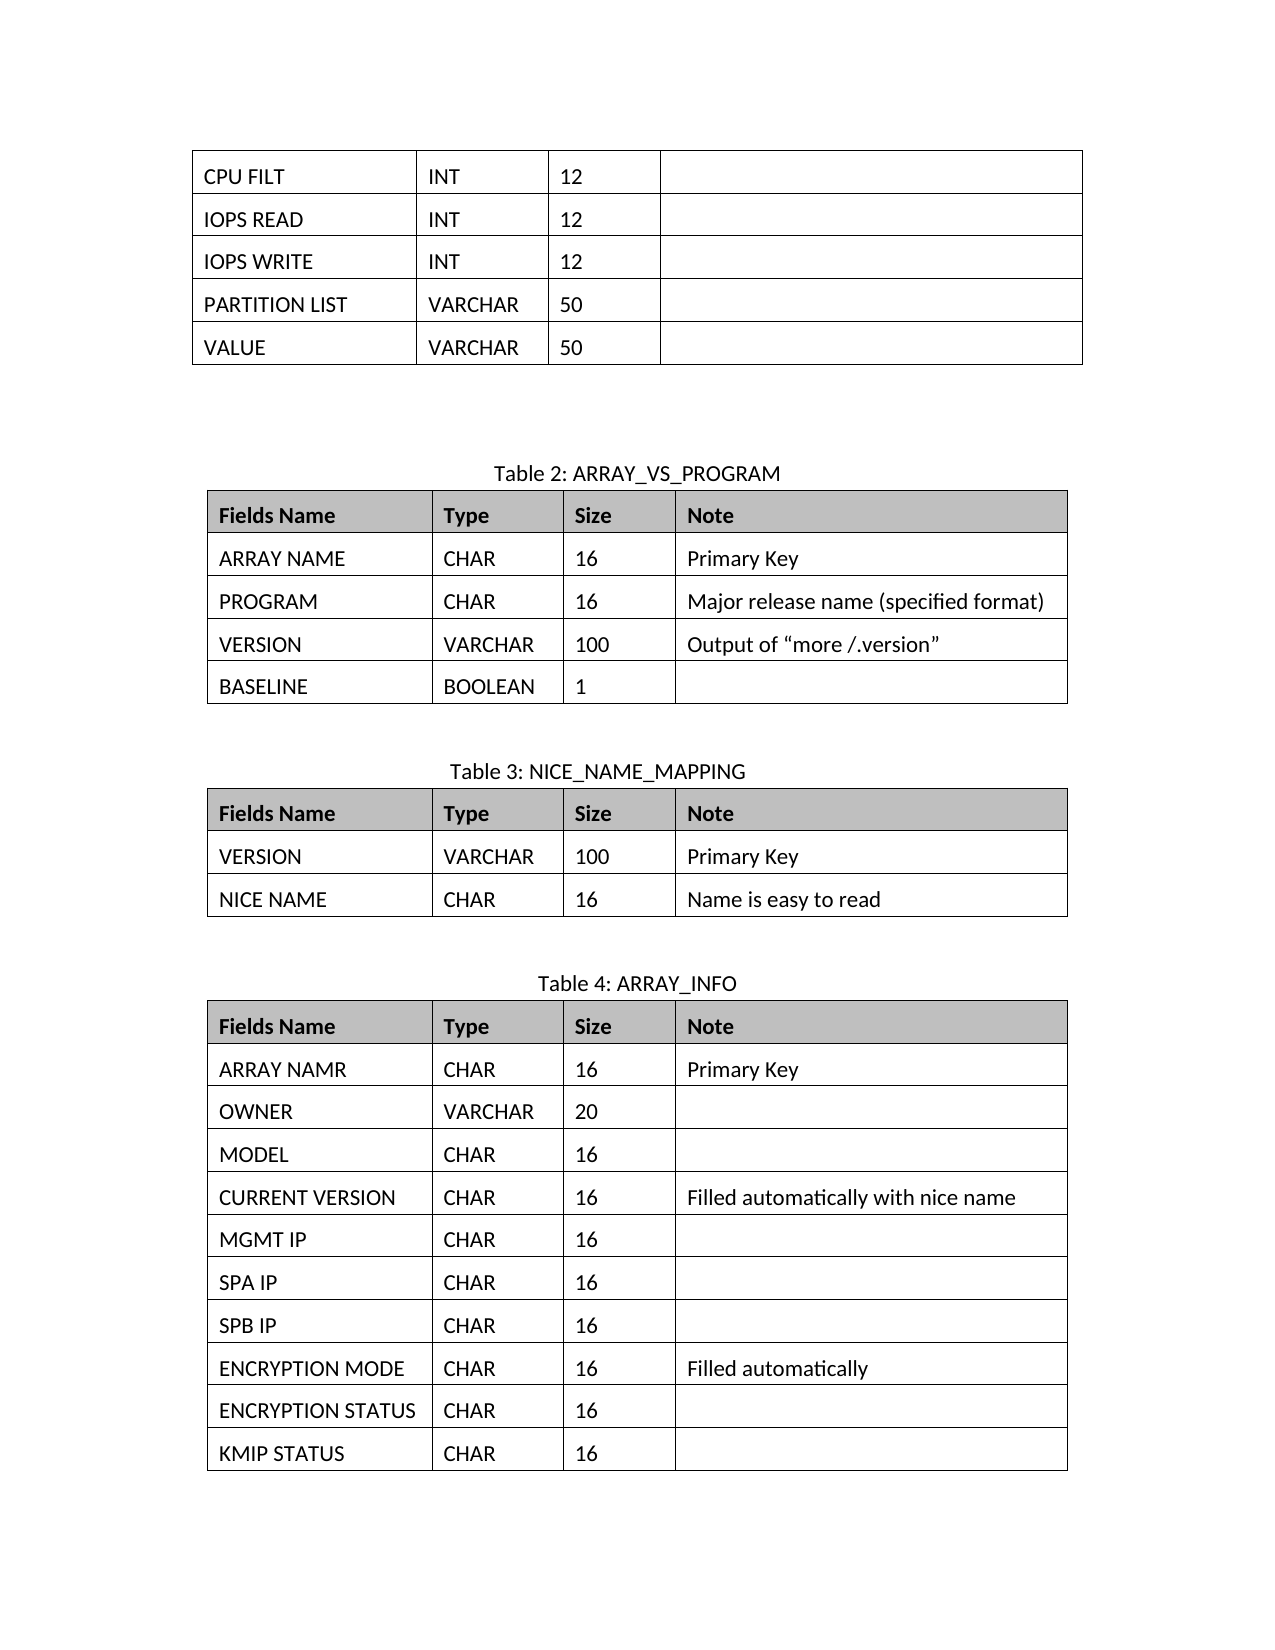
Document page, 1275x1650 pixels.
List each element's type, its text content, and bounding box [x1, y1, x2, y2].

table_cell CHAR [433, 533, 563, 575]
table_header Size [564, 491, 675, 532]
table_cell VARCHAR [417, 322, 548, 363]
table_cell Output of “more /.version” [676, 619, 1067, 660]
table_cell 20 [564, 1086, 675, 1128]
table_cell 16 [564, 533, 675, 575]
table_cell Name is easy to read [676, 874, 1067, 916]
table_cell 16 [564, 1428, 675, 1470]
table_cell CHAR [433, 874, 563, 916]
table_cell 50 [549, 279, 660, 321]
table_cell ARRAY NAMR [208, 1044, 432, 1085]
table_cell CHAR [433, 1172, 563, 1213]
table_header Type [433, 1001, 563, 1043]
table_cell VARCHAR [433, 831, 563, 873]
table_header Size [564, 789, 675, 830]
table_cell CURRENT VERSION [208, 1172, 432, 1213]
table_header Fields Name [208, 789, 432, 830]
table_cell VALUE [193, 322, 416, 363]
table_cell 12 [549, 194, 660, 235]
table_cell ARRAY NAME [208, 533, 432, 575]
table_header Type [433, 491, 563, 532]
table_header Note [676, 1001, 1067, 1043]
table_cell ENCRYPTION MODE [208, 1343, 432, 1384]
table_cell 16 [564, 1385, 675, 1427]
table_cell 16 [564, 576, 675, 618]
table_cell CHAR [433, 576, 563, 618]
table_cell [676, 661, 1067, 703]
table_cell CHAR [433, 1257, 563, 1299]
table_cell [661, 194, 1082, 235]
table_cell VERSION [208, 831, 432, 873]
table_cell 16 [564, 1215, 675, 1256]
table_cell CHAR [433, 1300, 563, 1342]
table_cell BOOLEAN [433, 661, 563, 703]
table_cell Primary Key [676, 1044, 1067, 1085]
table_cell NICE NAME [208, 874, 432, 916]
table_header Note [676, 789, 1067, 830]
table_cell CHAR [433, 1343, 563, 1384]
text Table 2: ARRAY_VS_PROGRAM [150, 448, 1125, 489]
table_cell CHAR [433, 1044, 563, 1085]
table_cell 16 [564, 1257, 675, 1299]
table_cell VARCHAR [433, 1086, 563, 1128]
table_cell 100 [564, 619, 675, 660]
table_cell [676, 1385, 1067, 1427]
table_header Size [564, 1001, 675, 1043]
table_cell [661, 236, 1082, 278]
table_cell INT [417, 194, 548, 235]
table_cell [676, 1428, 1067, 1470]
table_cell 1 [564, 661, 675, 703]
table_cell KMIP STATUS [208, 1428, 432, 1470]
table_cell 16 [564, 874, 675, 916]
table_cell 12 [549, 151, 660, 193]
table_cell 16 [564, 1044, 675, 1085]
table_cell CPU FILT [193, 151, 416, 193]
table_cell Filled automatically [676, 1343, 1067, 1384]
table_cell INT [417, 151, 548, 193]
table_cell IOPS WRITE [193, 236, 416, 278]
text Table 4: ARRAY_INFO [150, 958, 1125, 1000]
table_header Fields Name [208, 491, 432, 532]
table_cell MODEL [208, 1129, 432, 1171]
table_cell OWNER [208, 1086, 432, 1128]
table_cell CHAR [433, 1129, 563, 1171]
table_cell CHAR [433, 1428, 563, 1470]
table_cell INT [417, 236, 548, 278]
table_cell Major release name (specified format) [676, 576, 1067, 618]
table_header Note [676, 491, 1067, 532]
table_cell VERSION [208, 619, 432, 660]
table_cell CHAR [433, 1215, 563, 1256]
table_cell 12 [549, 236, 660, 278]
table_cell Primary Key [676, 831, 1067, 873]
table_cell [676, 1129, 1067, 1171]
table_cell MGMT IP [208, 1215, 432, 1256]
table_cell [661, 151, 1082, 193]
table_cell [676, 1300, 1067, 1342]
table_cell PROGRAM [208, 576, 432, 618]
table_cell 16 [564, 1172, 675, 1213]
table_cell 16 [564, 1300, 675, 1342]
table_cell VARCHAR [433, 619, 563, 660]
table_header Type [433, 789, 563, 830]
table_header Fields Name [208, 1001, 432, 1043]
table_cell Filled automatically with nice name [676, 1172, 1067, 1213]
table_cell SPB IP [208, 1300, 432, 1342]
table_cell 16 [564, 1343, 675, 1384]
table_cell 16 [564, 1129, 675, 1171]
table_cell BASELINE [208, 661, 432, 703]
table_cell ENCRYPTION STATUS [208, 1385, 432, 1427]
table_cell [676, 1257, 1067, 1299]
table_cell 100 [564, 831, 675, 873]
table_cell Primary Key [676, 533, 1067, 575]
table_cell PARTITION LIST [193, 279, 416, 321]
table_cell 50 [549, 322, 660, 363]
table_cell [661, 322, 1082, 363]
table_cell IOPS READ [193, 194, 416, 235]
table_cell VARCHAR [417, 279, 548, 321]
table_cell SPA IP [208, 1257, 432, 1299]
table_cell [661, 279, 1082, 321]
table_cell [676, 1215, 1067, 1256]
text Table 3: NICE_NAME_MAPPING [150, 746, 1125, 787]
table_cell CHAR [433, 1385, 563, 1427]
table_cell [676, 1086, 1067, 1128]
